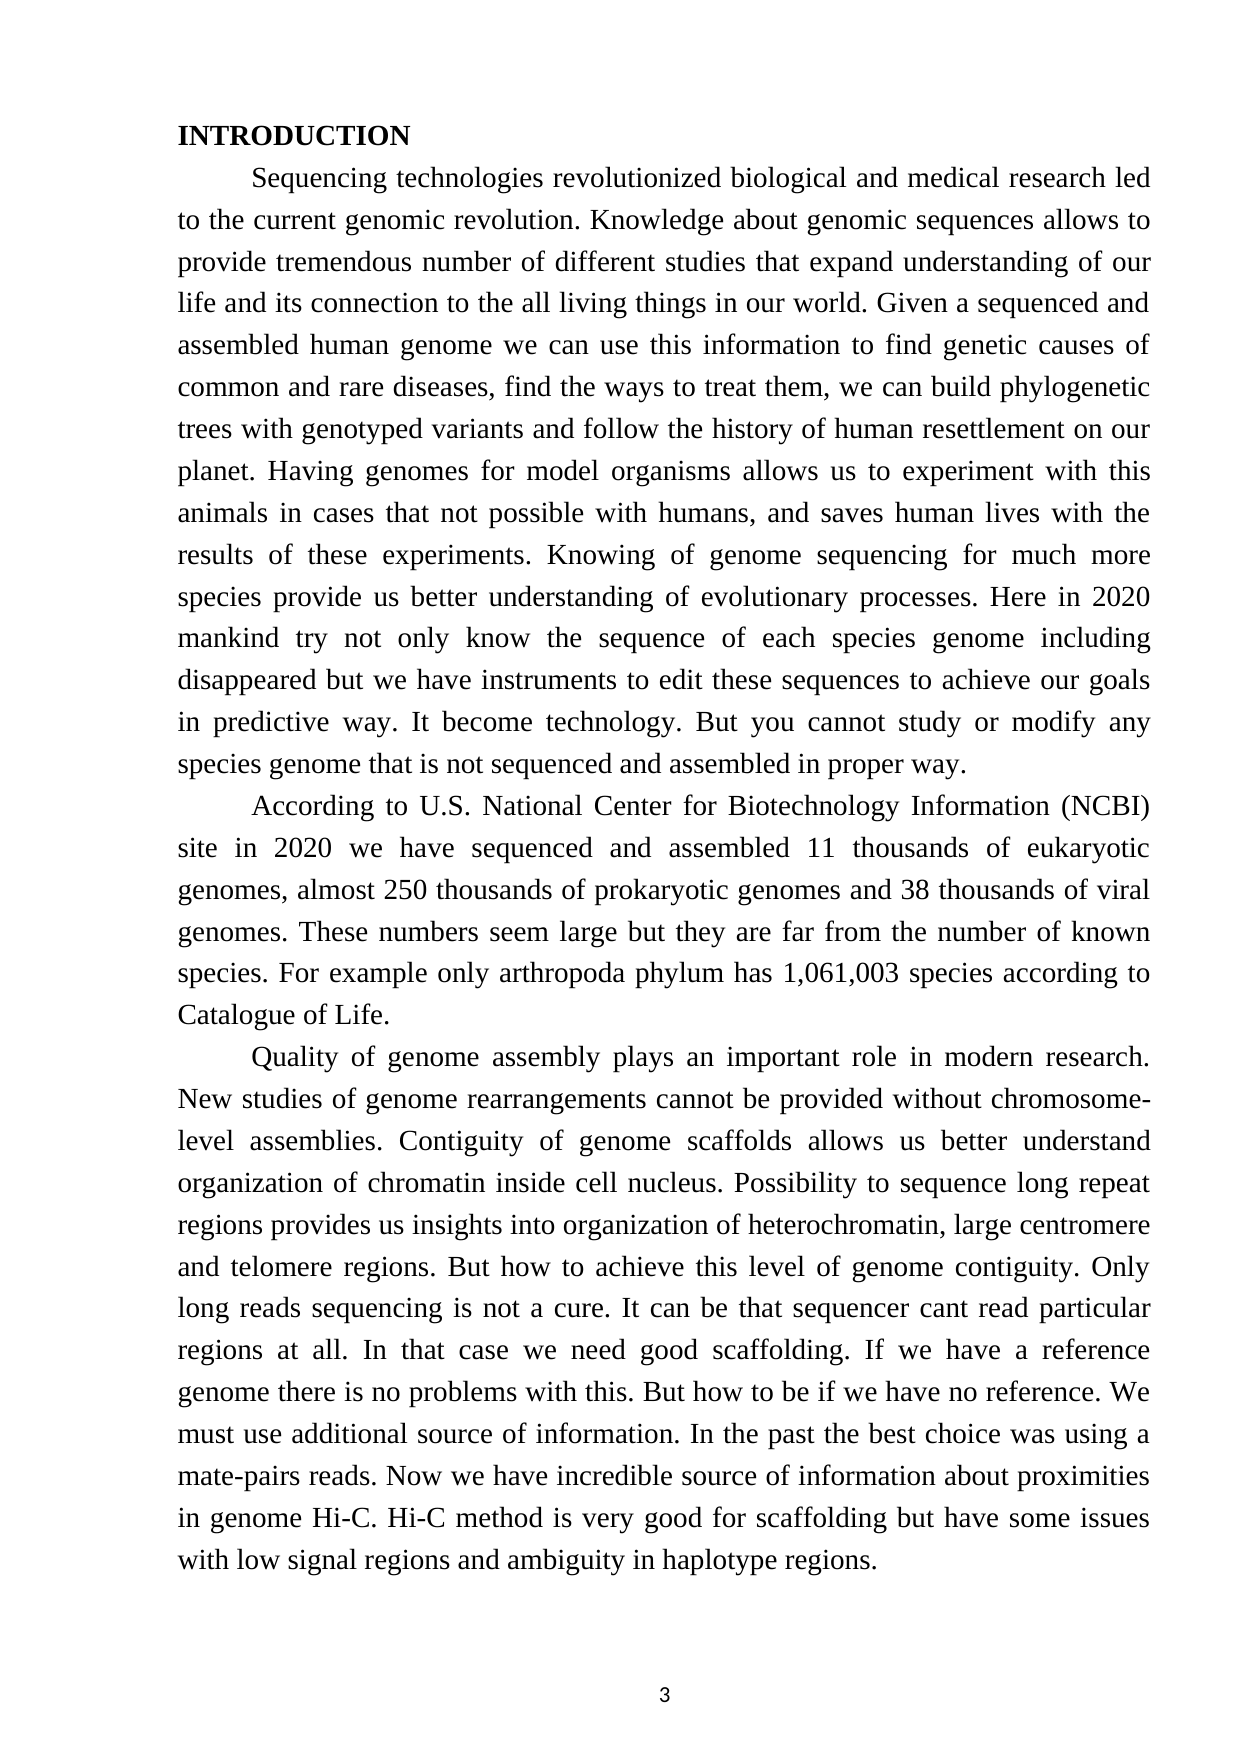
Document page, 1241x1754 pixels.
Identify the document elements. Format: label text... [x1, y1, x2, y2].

text According to U.S. National Center for Biotechnology Information (NCBI) site in 2020 we have sequenced and assembled 11 thousands of eukaryotic genomes, almost 250 thousands of prokaryotic genomes and 38 thousands of viral genomes. These numbers seem large but they are far from the number of known species. For example only arthropoda phylum has 1,061,003 species according to Catalogue of Life. [177, 788, 1152, 1031]
list INTRODUCTION [177, 118, 1152, 152]
text Sequencing technologies revolutionized biological and medical research led to the current genomic revolution. Knowledge about genomic sequences allows to provide tremendous number of different studies that expand understanding of our life and its connection to the all living things in our world. Given a sequenced and assembled human genome we can use this information to find genetic causes of common and rare diseases, find the ways to treat them, we can build phylogenetic trees with genotyped variants and follow the history of human resettlement on our planet. Having genomes for model organisms allows us to experiment with this animals in cases that not possible with humans, and saves human lives with the results of these experiments. Knowing of genome sequencing for much more species provide us better understanding of evolutionary processes. Here in 2020 mankind try not only know the sequence of each species genome including disappeared but we have instruments to edit these sequences to achieve our goals in predictive way. It become technology. But you cannot study or modify any species genome that is not sequenced and assembled in proper way. [177, 160, 1152, 780]
text Quality of genome assembly plays an important role in modern research. New studies of genome rearrangements cannot be provided without chromosome-level assemblies. Contiguity of genome scaffolds allows us better understand organization of chromatin inside cell nucleus. Possibility to sequence long repeat regions provides us insights into organization of heterochromatin, large centromere and telomere regions. But how to achieve this level of genome contiguity. Only long reads sequencing is not a cure. It can be that sequencer cant read particular regions at all. In that case we need good scaffolding. If we have a reference genome there is no problems with this. But how to be if we have no reference. We must use additional source of information. In the past the best choice was using a mate-pairs reads. Now we have incredible source of information about proximities in genome Hi-C. Hi-C method is very good for scaffolding but have some issues with low signal regions and ambiguity in haplotype regions. [177, 1039, 1152, 1575]
